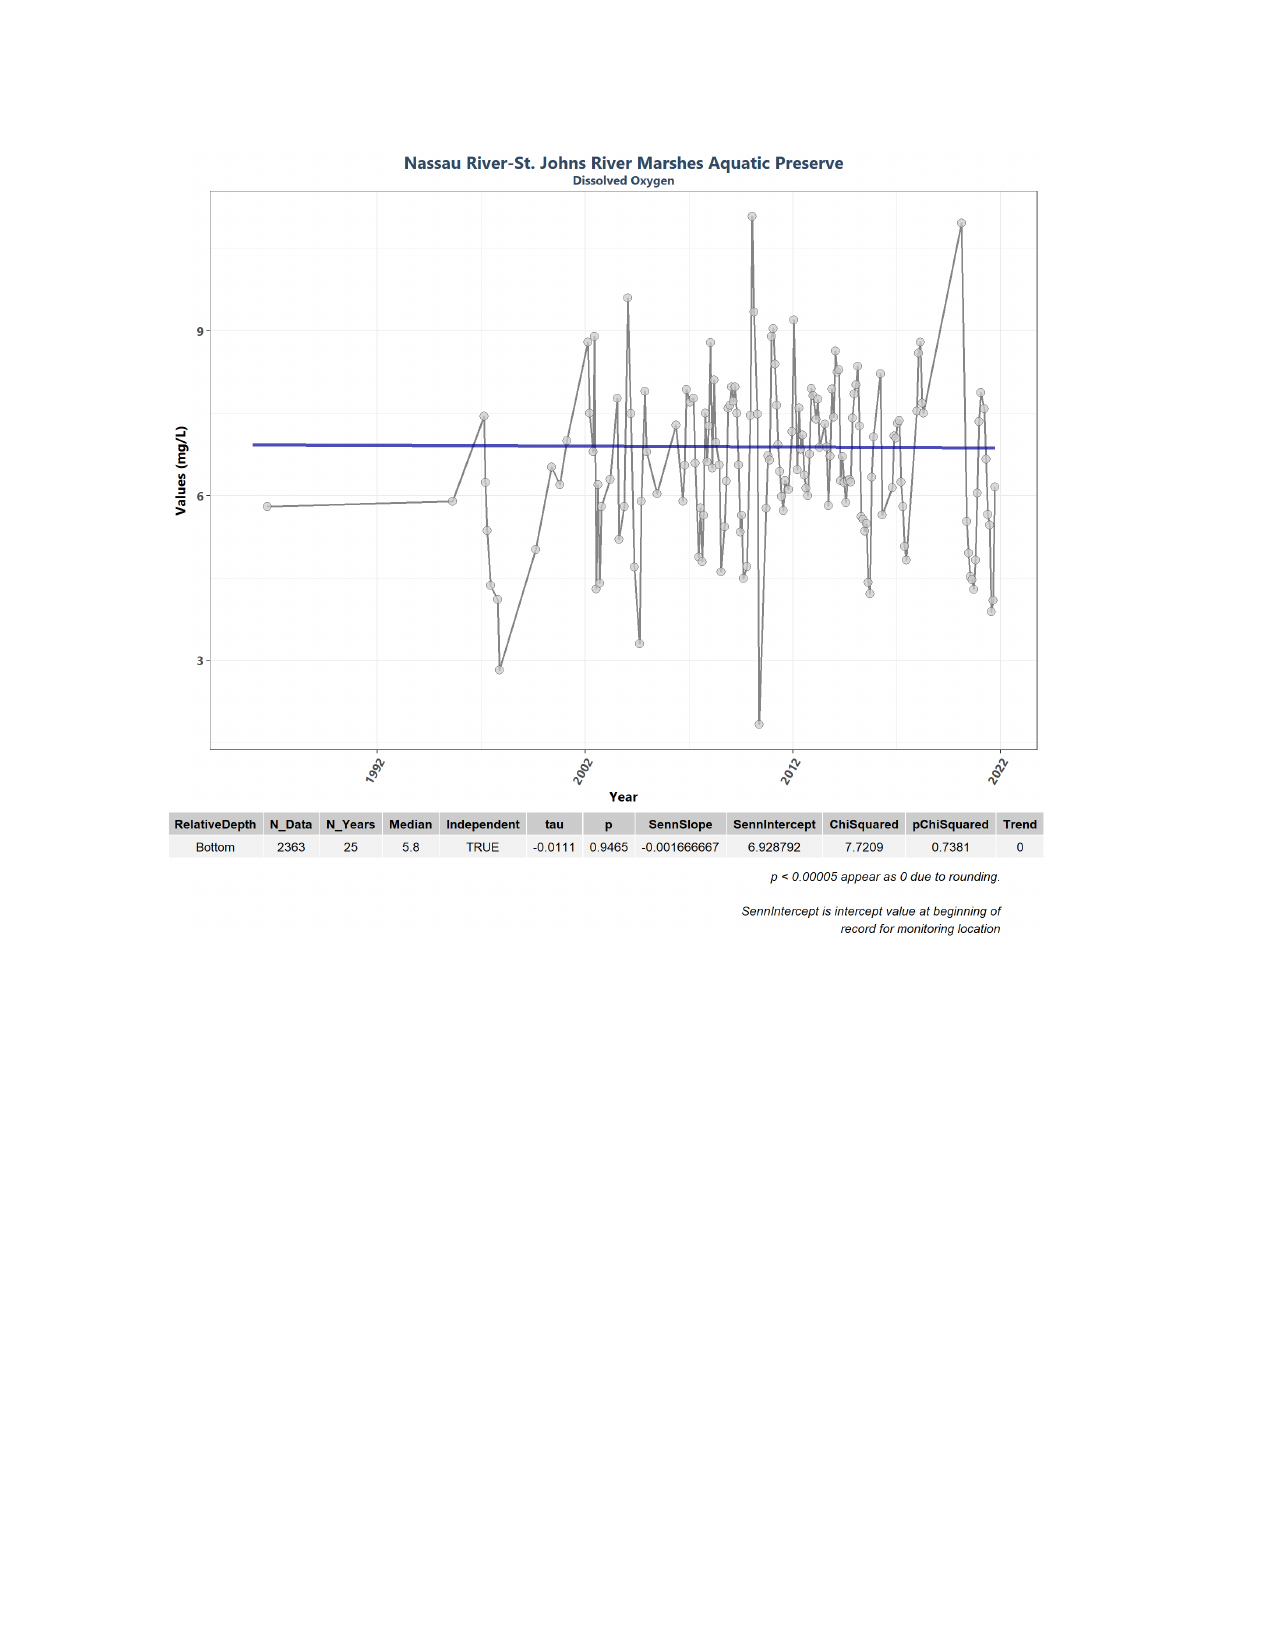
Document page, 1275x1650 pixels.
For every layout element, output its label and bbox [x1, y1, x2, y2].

picture [168, 150, 1044, 938]
